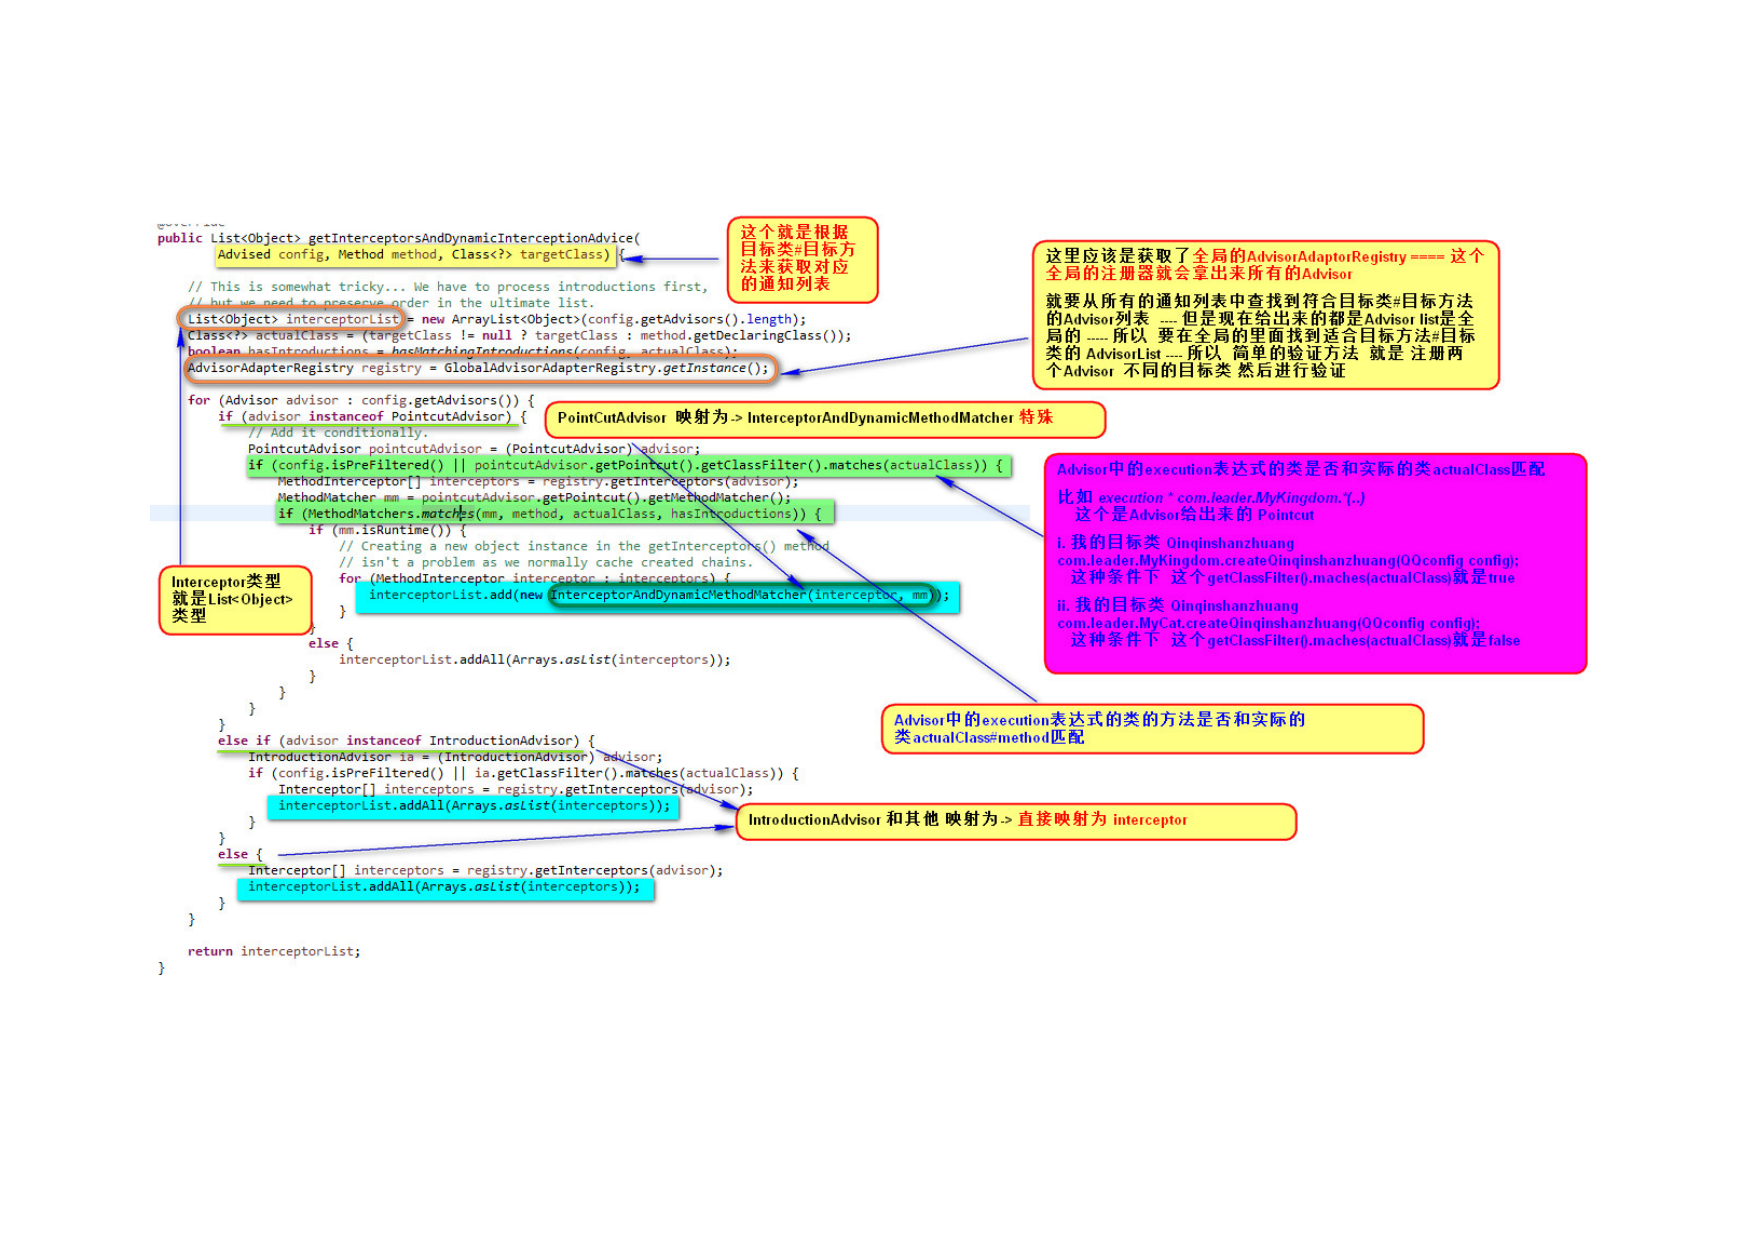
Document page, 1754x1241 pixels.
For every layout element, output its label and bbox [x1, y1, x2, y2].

picture [150, 197, 1604, 988]
